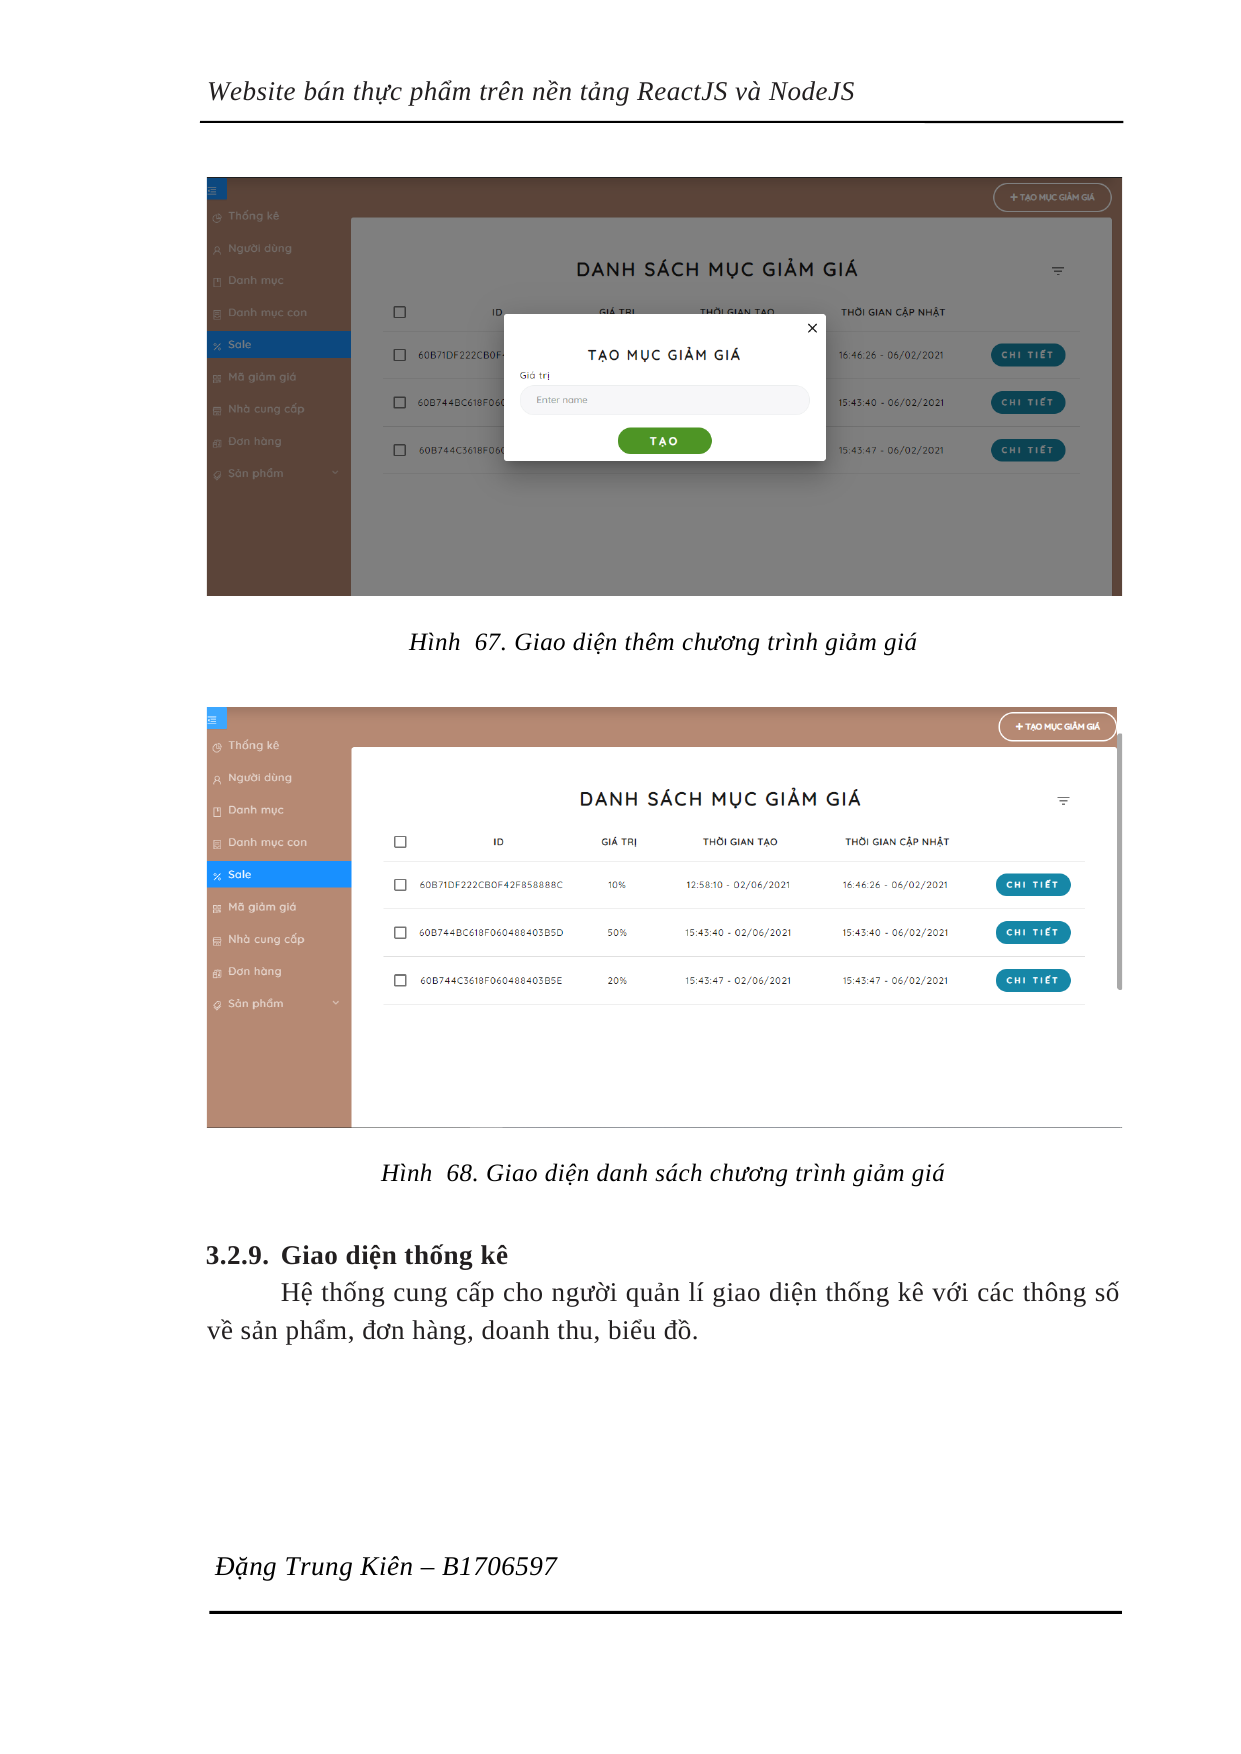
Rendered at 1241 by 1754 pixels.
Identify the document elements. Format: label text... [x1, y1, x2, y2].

picture [206, 177, 1123, 596]
text Hệ thống cung cấp cho người quản lí giao diện thống kê với các thông số về sản phẩm, đơn hàng, doanh thu, biểu đồ. [207, 1276, 1122, 1345]
text Hình 68. Giao diện danh sách chương trình giảm giá [207, 1158, 1122, 1187]
list Giao diện thống kê [206, 1239, 1122, 1270]
text Hình 67. Giao diện thêm chương trình giảm giá [207, 627, 1122, 656]
picture [206, 707, 1123, 1128]
